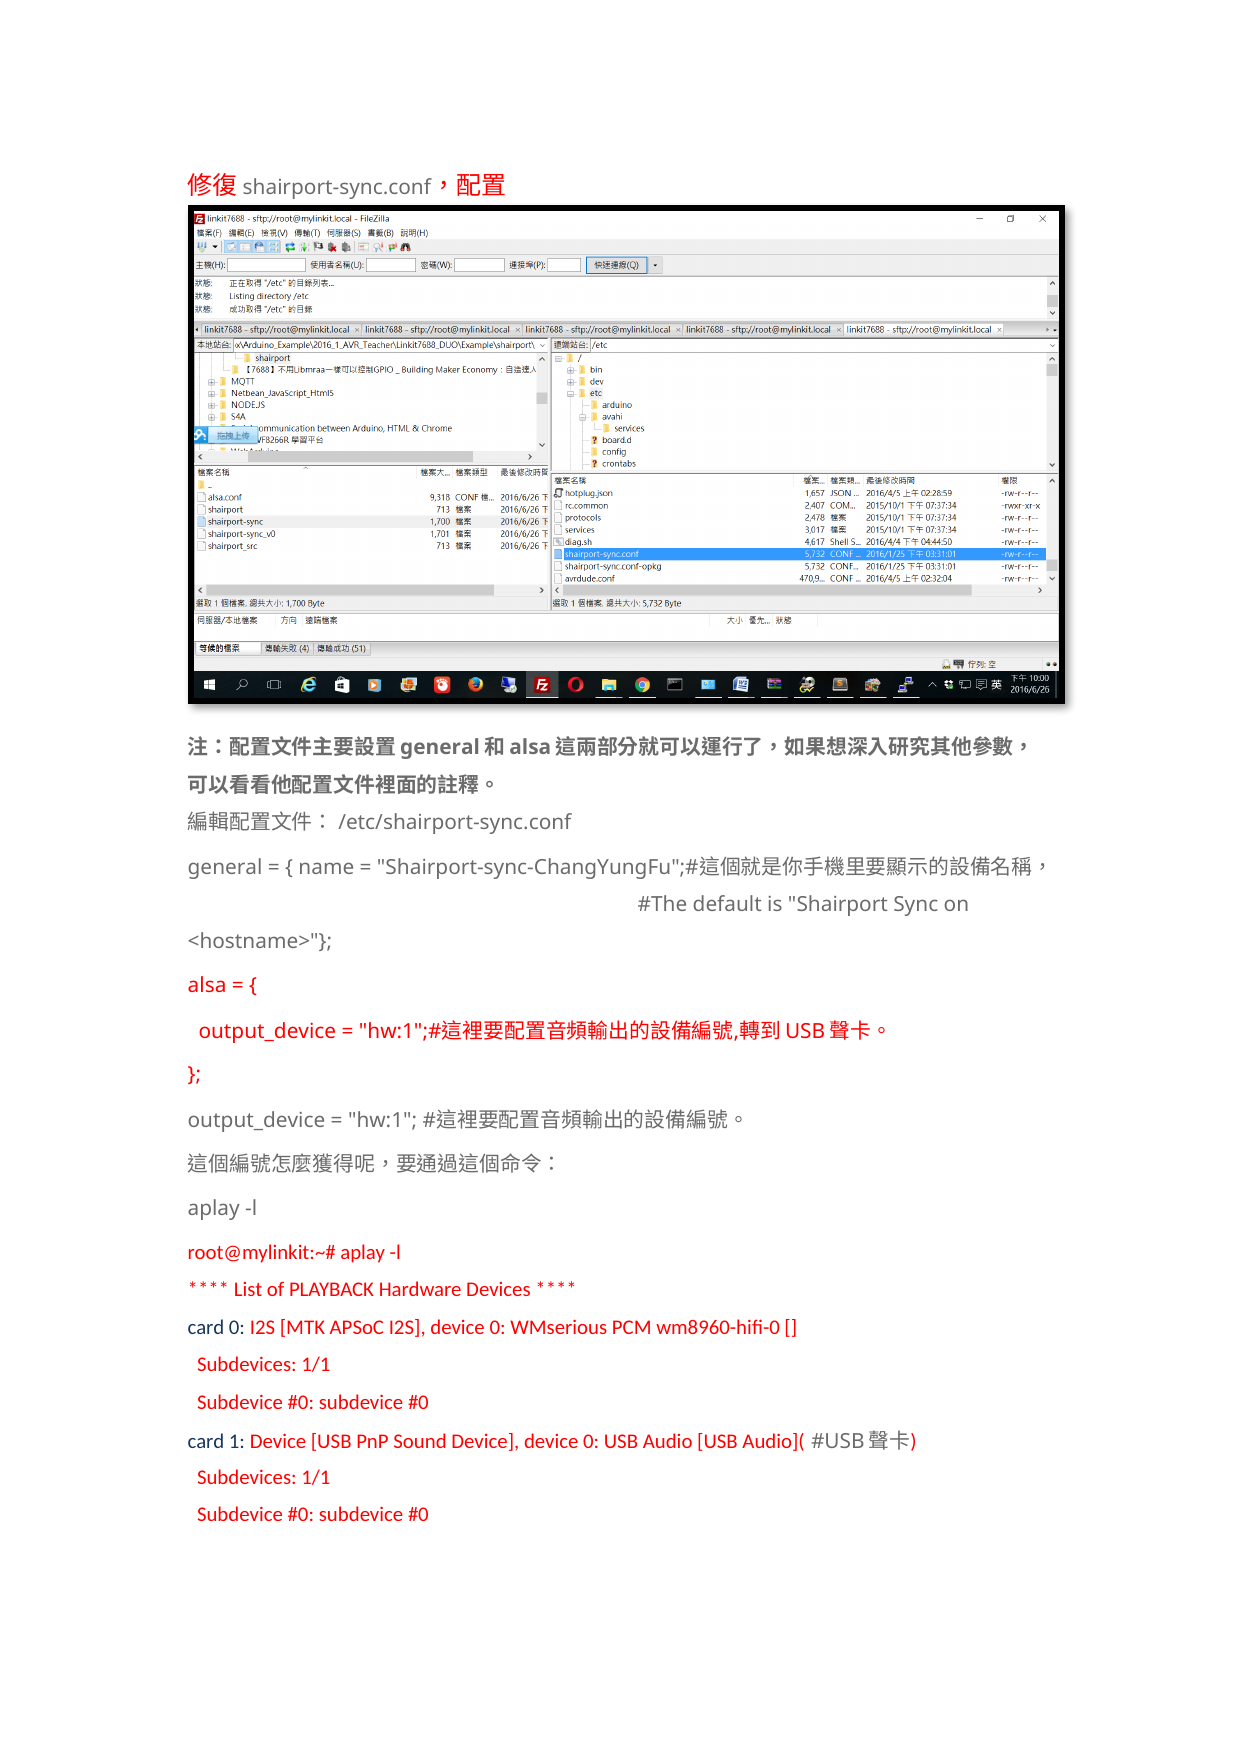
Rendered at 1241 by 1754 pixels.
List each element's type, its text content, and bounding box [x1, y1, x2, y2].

text card 1: Device [USB PnP Sound Device], device 0: USB Audio [USB Audio]( #USB聲卡) [187, 1420, 1053, 1458]
text Subdevice #0: subdevice #0 [187, 1383, 1053, 1420]
text 注：配置文件主要設置general和alsa這兩部分就可以運行了，如果想深入研究其他參數，可以看看他配置文件裡面的註釋。 [187, 727, 1053, 802]
text Subdevices: 1/1 [187, 1345, 1053, 1383]
text 這個編號怎麼獲得呢，要通過這個命令： [187, 1144, 1053, 1181]
text **** List of PLAYBACK Hardware Devices **** [187, 1270, 1053, 1308]
text output_device = "hw:1";#這裡要配置音頻輸出的設備編號,轉到USB聲卡。 [187, 1010, 1053, 1048]
text general = { name = "Shairport-sync-ChangYungFu";#這個就是你手機里要顯示的設備名稱， #The default is "Shairport Sync on <hostname>"}; [187, 846, 1053, 959]
text output_device = "hw:1"; #這裡要配置音頻輸出的設備編號。 [187, 1099, 1053, 1137]
text Subdevice #0: subdevice #0 [187, 1495, 1053, 1533]
text }; [187, 1055, 1053, 1092]
text root@mylinkit:~# aplay -l [187, 1233, 1053, 1270]
text 編輯配置文件： /etc/shairport-sync.conf [187, 802, 1053, 839]
text aplay -l [187, 1188, 1053, 1226]
text Subdevices: 1/1 [187, 1458, 1053, 1495]
picture [194, 211, 1059, 698]
text 修復shairport-sync.conf，配置 [187, 164, 1053, 202]
text alsa = { [187, 966, 1053, 1003]
text card 0: I2S [MTK APSoC I2S], device 0: WMserious PCM wm8960-hifi-0 [] [187, 1308, 1053, 1345]
